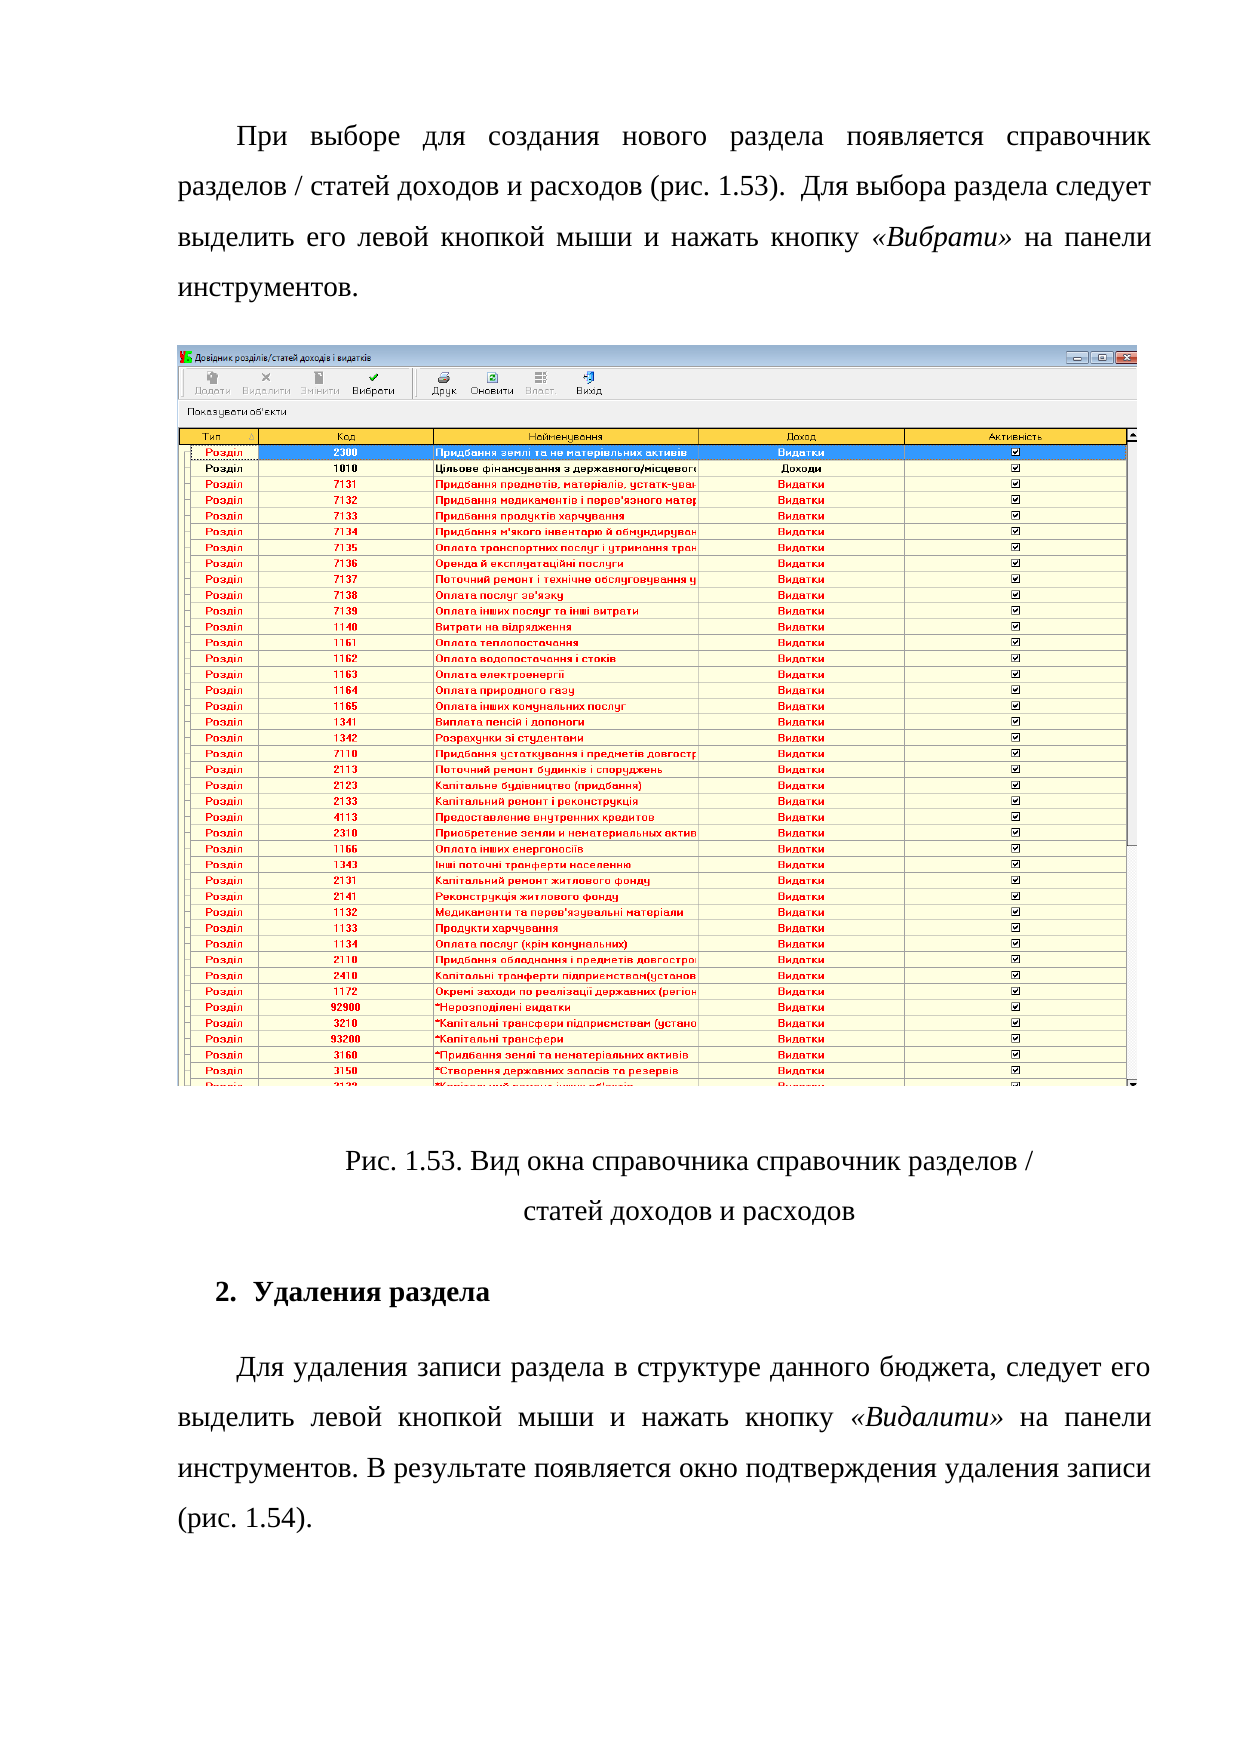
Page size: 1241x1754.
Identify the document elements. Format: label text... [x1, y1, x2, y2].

picture [177, 344, 1137, 1086]
title При выборе для создания нового раздела появляется справочник разделов / статей доходов и расходов (рис. 1.53). Для выбора раздела следует выделить его левой кнопкой мыши и нажать кнопку «Вибрати» на панели инструментов. [177, 118, 1152, 303]
title Удаления раздела [215, 1274, 1152, 1307]
title Для удаления записи раздела в структуре данного бюджета, следует его выделить левой кнопкой мыши и нажать кнопку «Видалити» на панели инструментов. В результате появляется окно подтверждения удаления записи (рис. 1.54). [177, 1349, 1152, 1534]
